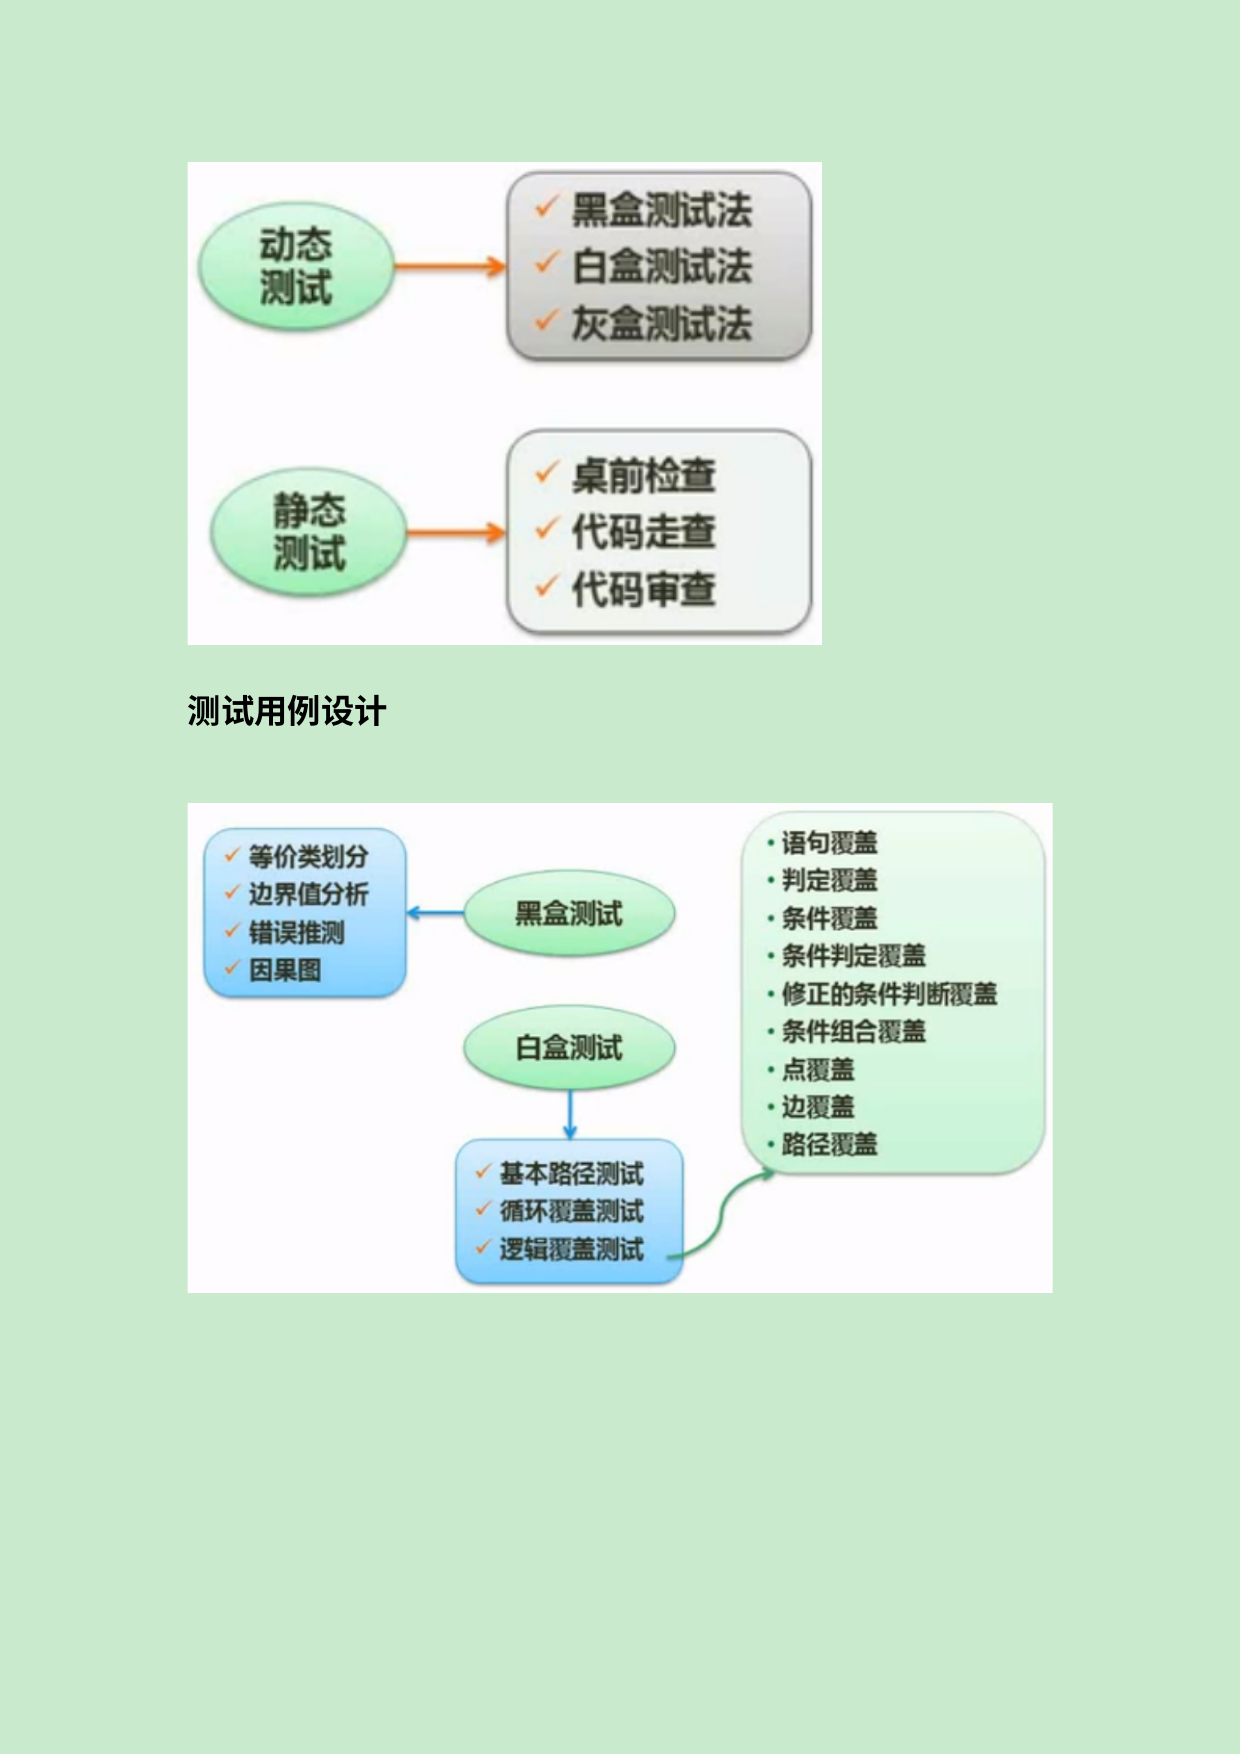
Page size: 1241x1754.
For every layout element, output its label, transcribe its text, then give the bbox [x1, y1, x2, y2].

subtitle 测试用例设计 [187, 677, 1053, 742]
picture [187, 803, 1053, 1293]
picture [187, 162, 822, 645]
